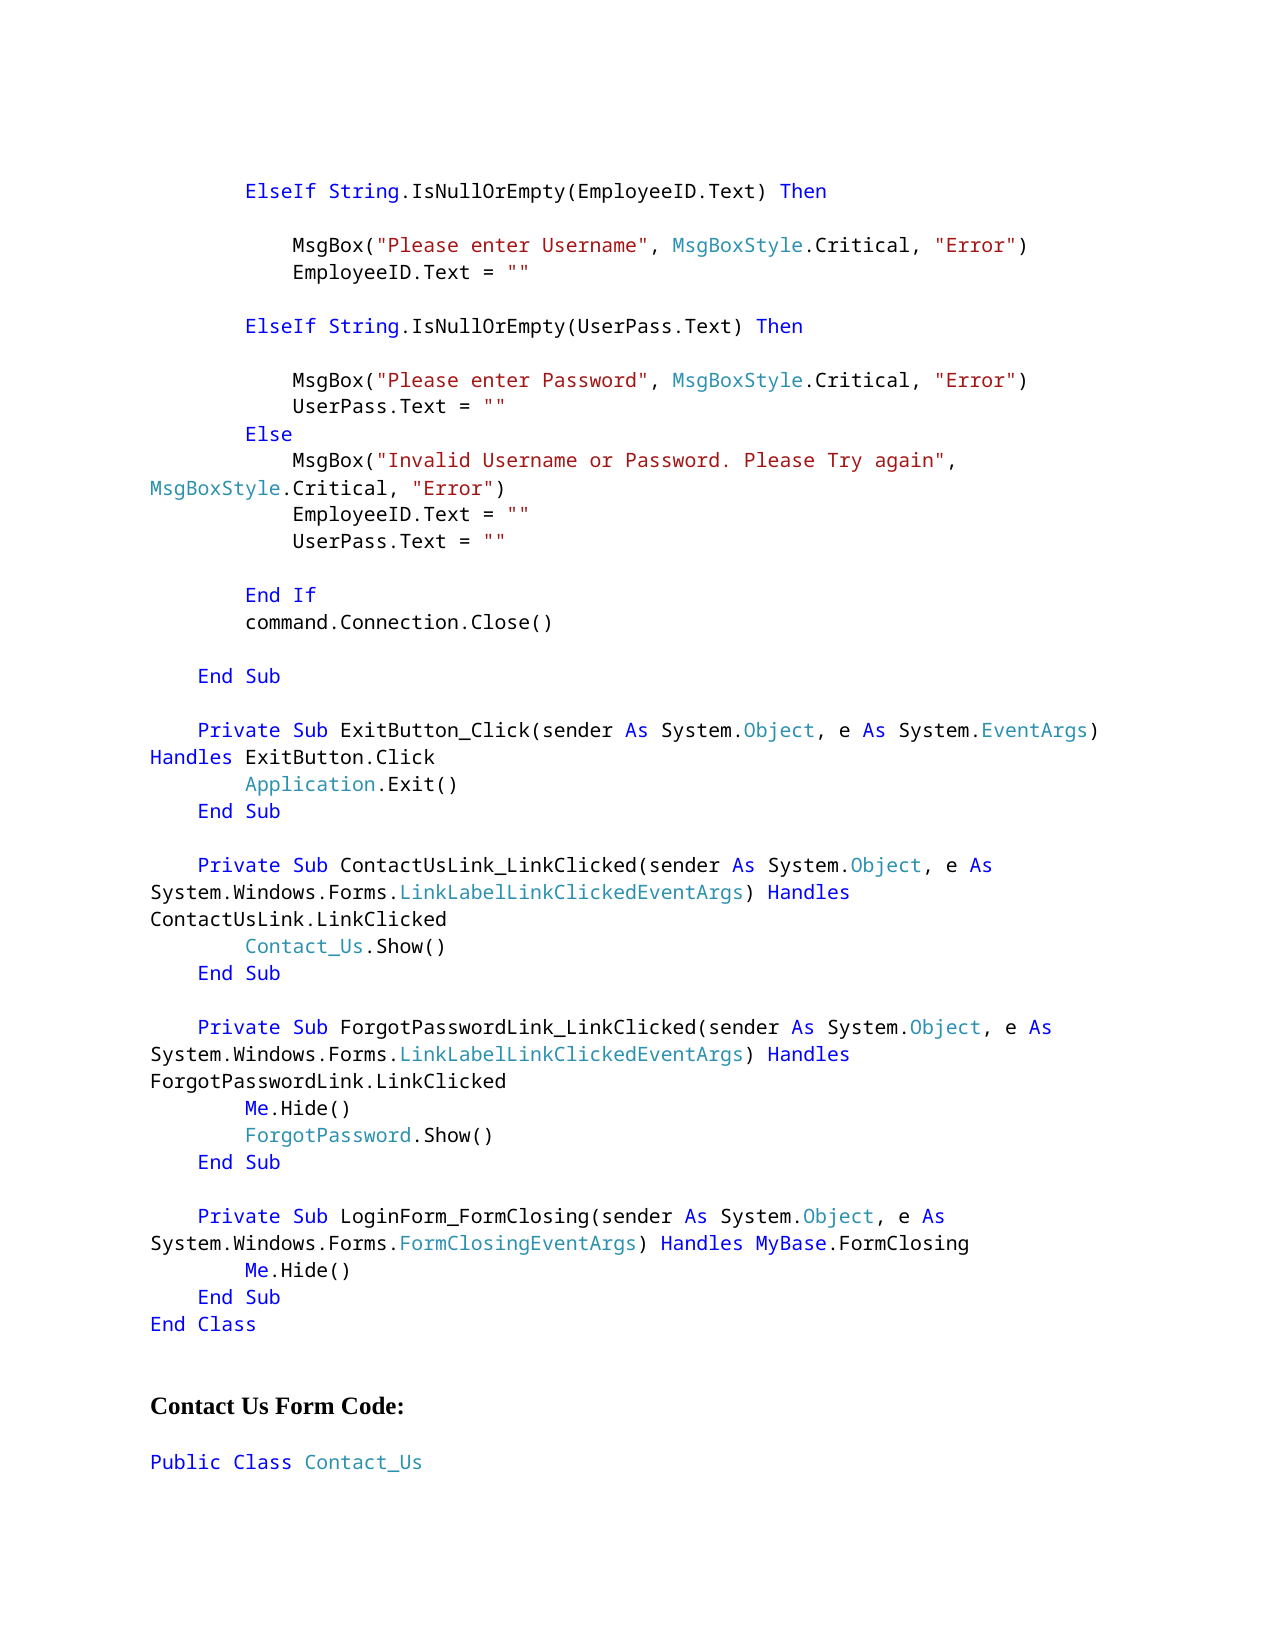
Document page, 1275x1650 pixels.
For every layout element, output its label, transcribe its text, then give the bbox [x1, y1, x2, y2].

text MsgBox("Please enter Username", MsgBoxStyle.Critical, "Error") [150, 231, 1125, 258]
text UserPass.Text = "" [150, 528, 1125, 555]
text Contact_Us.Show() [150, 932, 1125, 959]
text End If [150, 582, 1125, 609]
text End Class [150, 1310, 1125, 1337]
text End Sub [150, 1283, 1125, 1310]
text ElseIf String.IsNullOrEmpty(UserPass.Text) Then [150, 312, 1125, 339]
text ElseIf String.IsNullOrEmpty(EmployeeID.Text) Then [150, 177, 1125, 204]
text MsgBox("Please enter Password", MsgBoxStyle.Critical, "Error") [150, 366, 1125, 393]
text Contact Us Form Code: [150, 1391, 1125, 1420]
text Private Sub ExitButton_Click(sender As System.Object, e As System.EventArgs) Handles ExitButton.Click [150, 717, 1125, 771]
text End Sub [150, 797, 1125, 824]
text End Sub [150, 663, 1125, 689]
text Public Class Contact_Us [150, 1448, 1125, 1476]
text Private Sub ForgotPasswordLink_LinkClicked(sender As System.Object, e As System.Windows.Forms.LinkLabelLinkClickedEventArgs) Handles ForgotPasswordLink.LinkClicked [150, 1013, 1125, 1094]
text Else [150, 420, 1125, 447]
text EmployeeID.Text = "" [150, 501, 1125, 528]
text ForgotPassword.Show() [150, 1121, 1125, 1148]
text EmployeeID.Text = "" [150, 258, 1125, 285]
text Me.Hide() [150, 1094, 1125, 1121]
text UserPass.Text = "" [150, 393, 1125, 420]
text command.Connection.Close() [150, 609, 1125, 636]
text Private Sub LoginForm_FormClosing(sender As System.Object, e As System.Windows.Forms.FormClosingEventArgs) Handles MyBase.FormClosing [150, 1202, 1125, 1256]
text Private Sub ContactUsLink_LinkClicked(sender As System.Object, e As System.Windows.Forms.LinkLabelLinkClickedEventArgs) Handles ContactUsLink.LinkClicked [150, 851, 1125, 932]
text End Sub [150, 1148, 1125, 1175]
text MsgBox("Invalid Username or Password. Please Try again", MsgBoxStyle.Critical, "Error") [150, 447, 1125, 501]
text End Sub [150, 959, 1125, 986]
text Application.Exit() [150, 771, 1125, 797]
text Me.Hide() [150, 1256, 1125, 1283]
